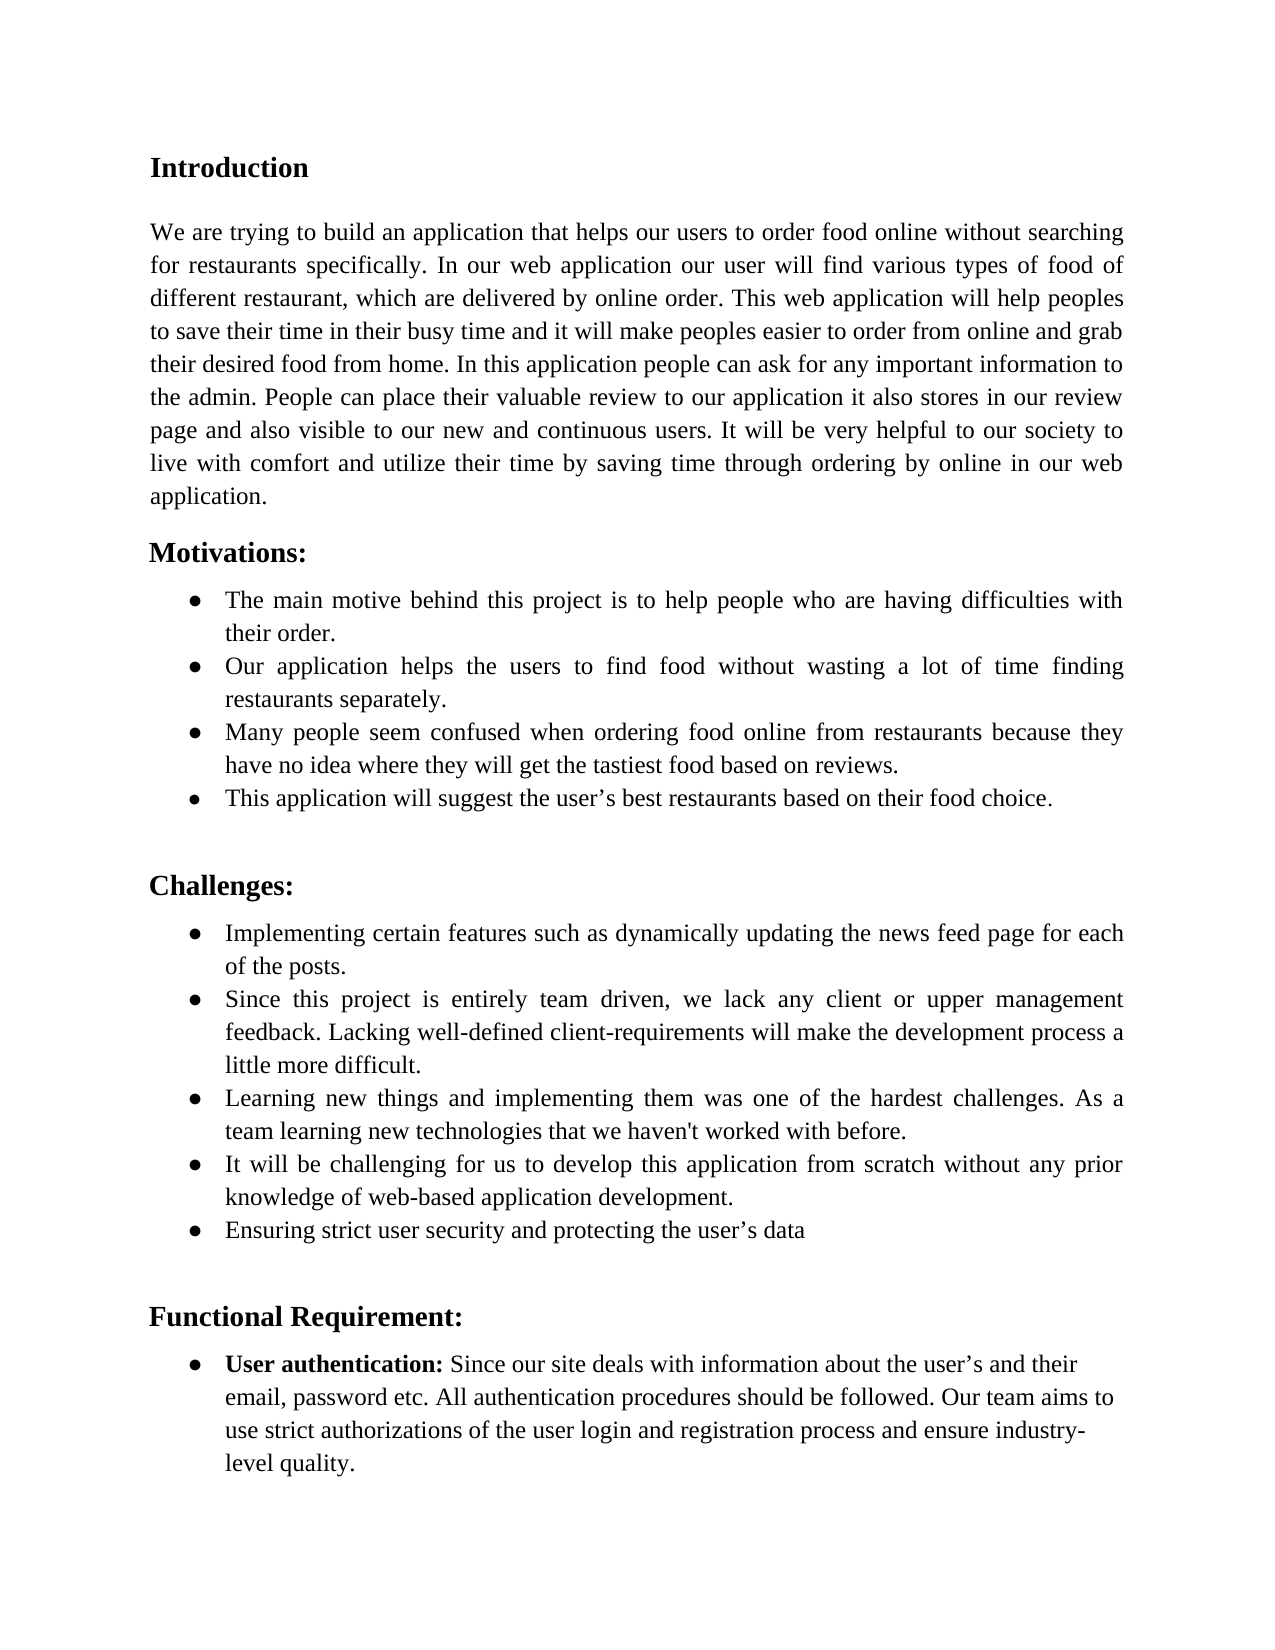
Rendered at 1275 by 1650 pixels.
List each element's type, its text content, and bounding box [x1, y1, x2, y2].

text Functional Requirement: [148, 1299, 1125, 1333]
list User authentication: Since our site deals with information about the user’s and their email, password etc. All authentication procedures should be followed. Our team aims to use strict authorizations of the user login and registration process and ensure industry-level quality. [187, 1349, 1125, 1477]
list This application will suggest the user’s best restaurants based on their food choice. [187, 783, 1125, 812]
list Implementing certain features such as dynamically updating the news feed page for each of the posts. [187, 918, 1125, 980]
list The main motive behind this project is to help people who are having difficulties with their order. [187, 585, 1125, 647]
list Learning new things and implementing them was one of the hardest challenges. As a team learning new technologies that we haven't worked with before. [187, 1083, 1125, 1145]
subtitle Challenges: [148, 868, 1125, 901]
list Our application helps the users to find food without wasting a lot of time finding restaurants separately. [187, 651, 1125, 713]
text Introduction [150, 150, 1125, 183]
list Ensuring strict user security and protecting the user’s data [187, 1215, 1125, 1244]
list Since this project is entirely team driven, we lack any client or upper management feedback. Lacking well-defined client-requirements will make the development process a little more difficult. [187, 984, 1125, 1079]
text We are trying to build an application that helps our users to order food online without searching for restaurants specifically. In our web application our user will find various types of food of different restaurant, which are delivered by online order. This web application will help peoples to save their time in their busy time and it will make peoples easier to order from online and grab their desired food from home. In this application people can ask for any important information to the admin. People can place their valuable review to our application it also stores in our review page and also visible to our new and continuous users. It will be very helpful to our society to live with comfort and utilize their time by saving time through ordering by online in our web application. [150, 217, 1125, 510]
subtitle Motivations: [148, 535, 1125, 569]
list Many people seem confused when ordering food online from restaurants because they have no idea where they will get the tastiest food based on reviews. [187, 717, 1125, 779]
list It will be challenging for us to develop this application from scratch without any prior knowledge of web-based application development. [187, 1149, 1125, 1211]
